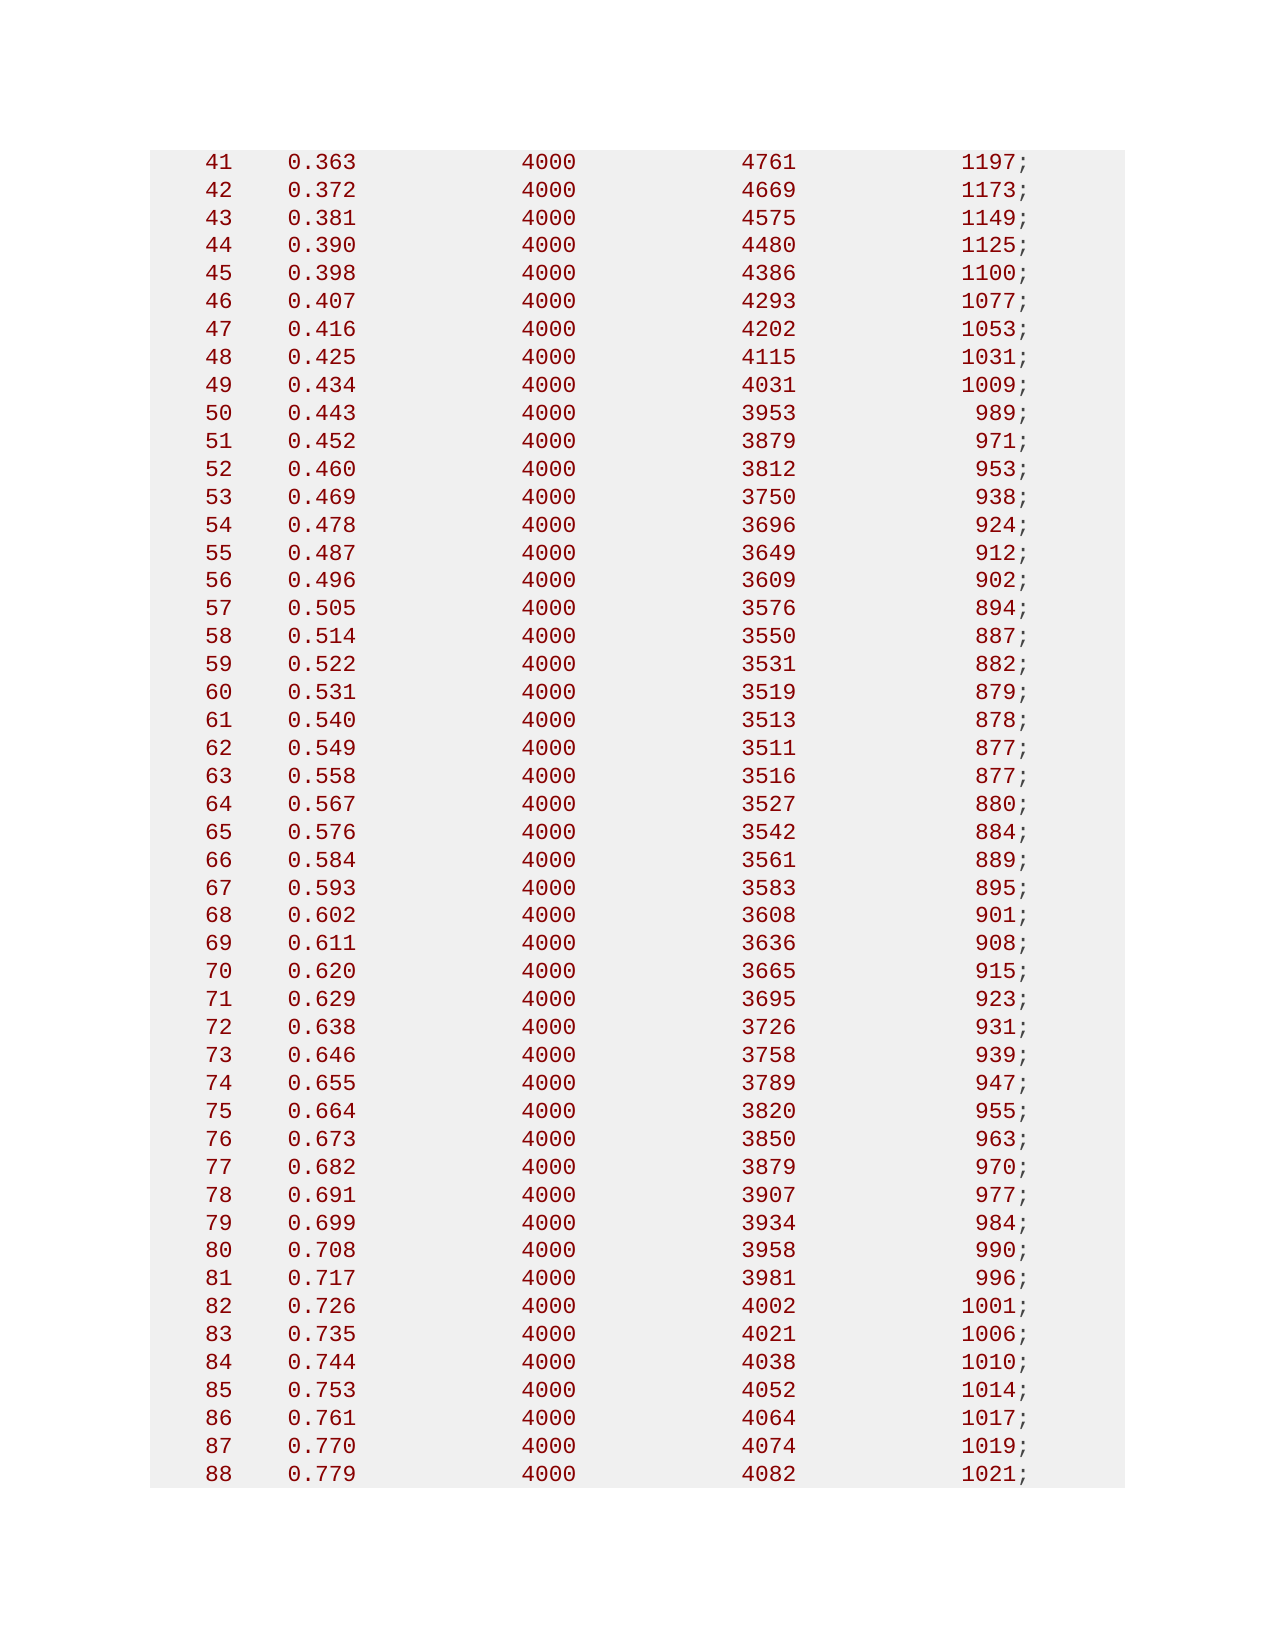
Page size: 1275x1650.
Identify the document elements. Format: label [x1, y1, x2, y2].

text [150, 150, 1125, 1488]
